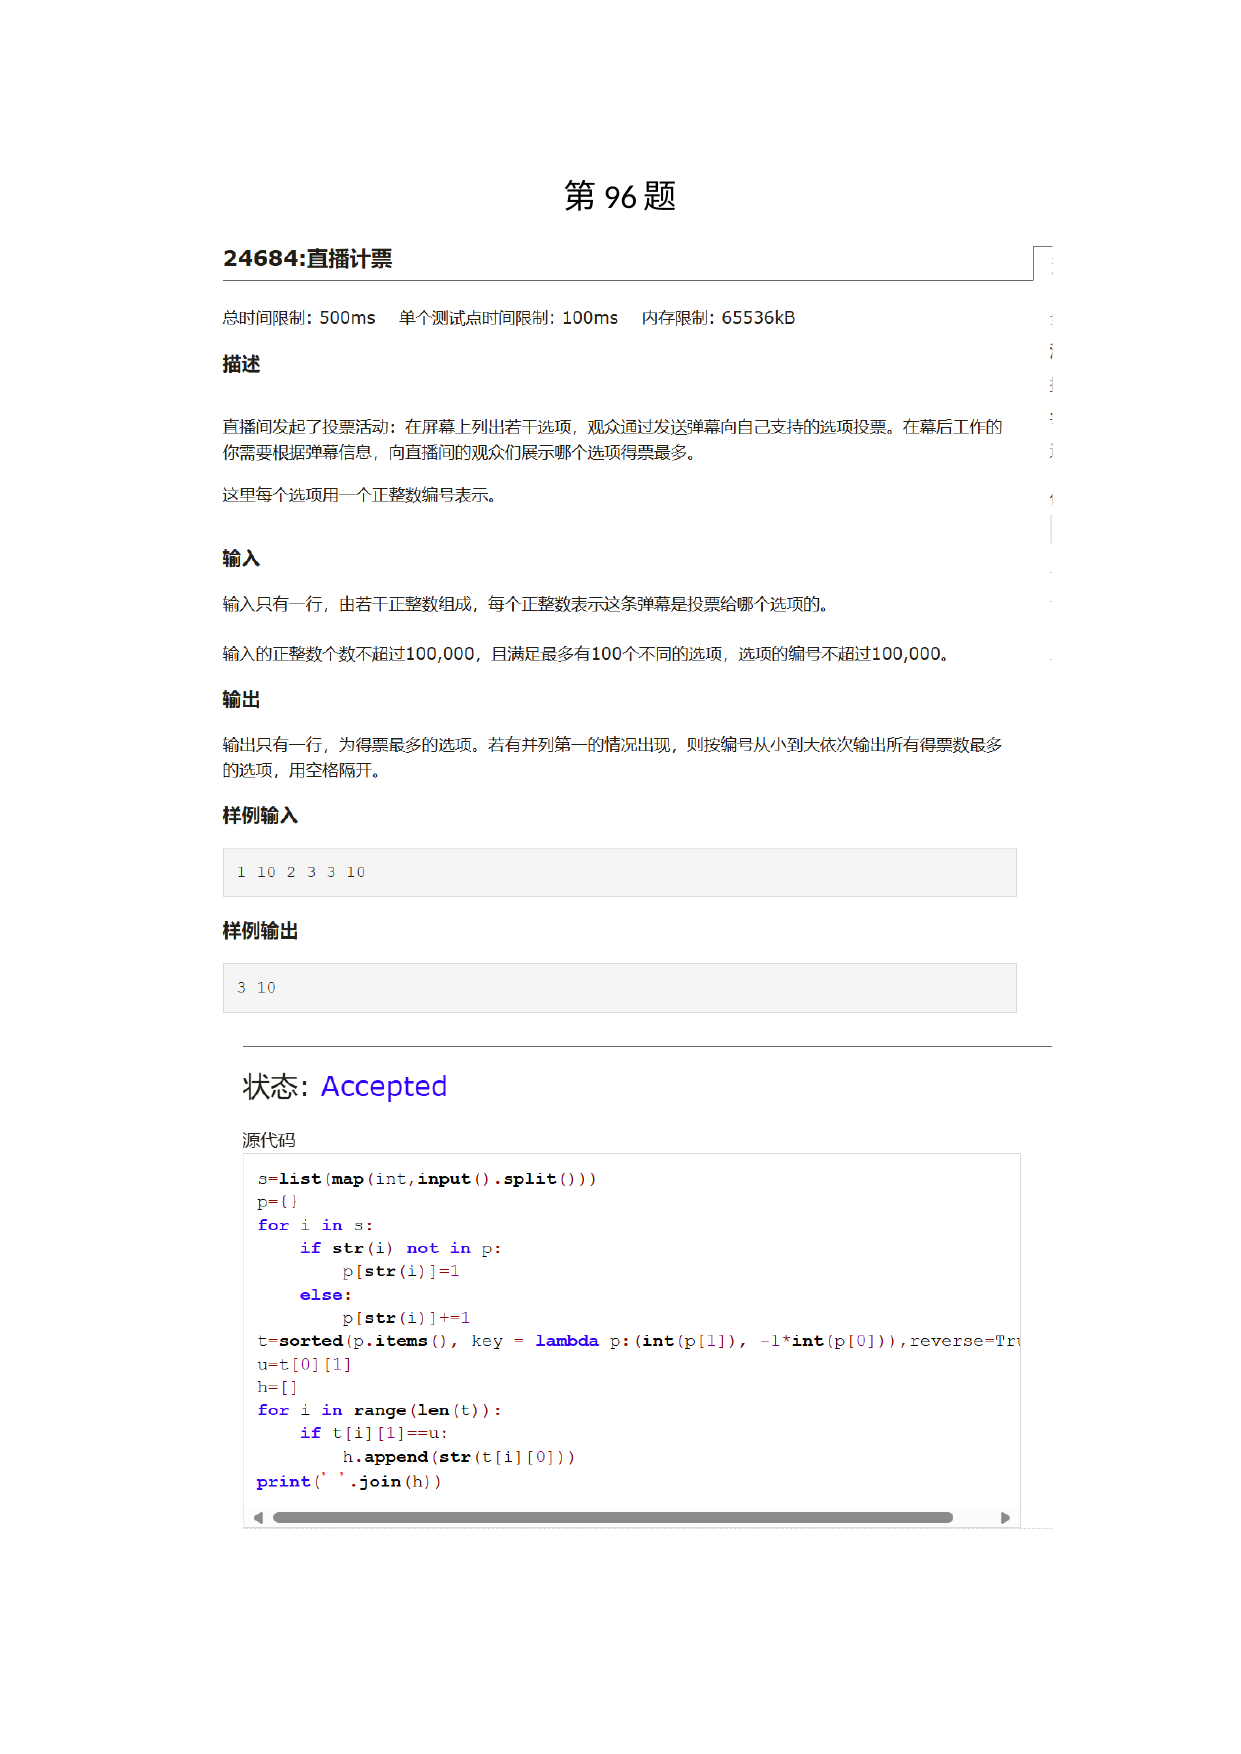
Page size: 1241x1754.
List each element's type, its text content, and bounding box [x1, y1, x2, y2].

picture [187, 227, 1053, 1015]
picture [188, 1039, 1053, 1537]
text 第96题 [187, 162, 1053, 227]
